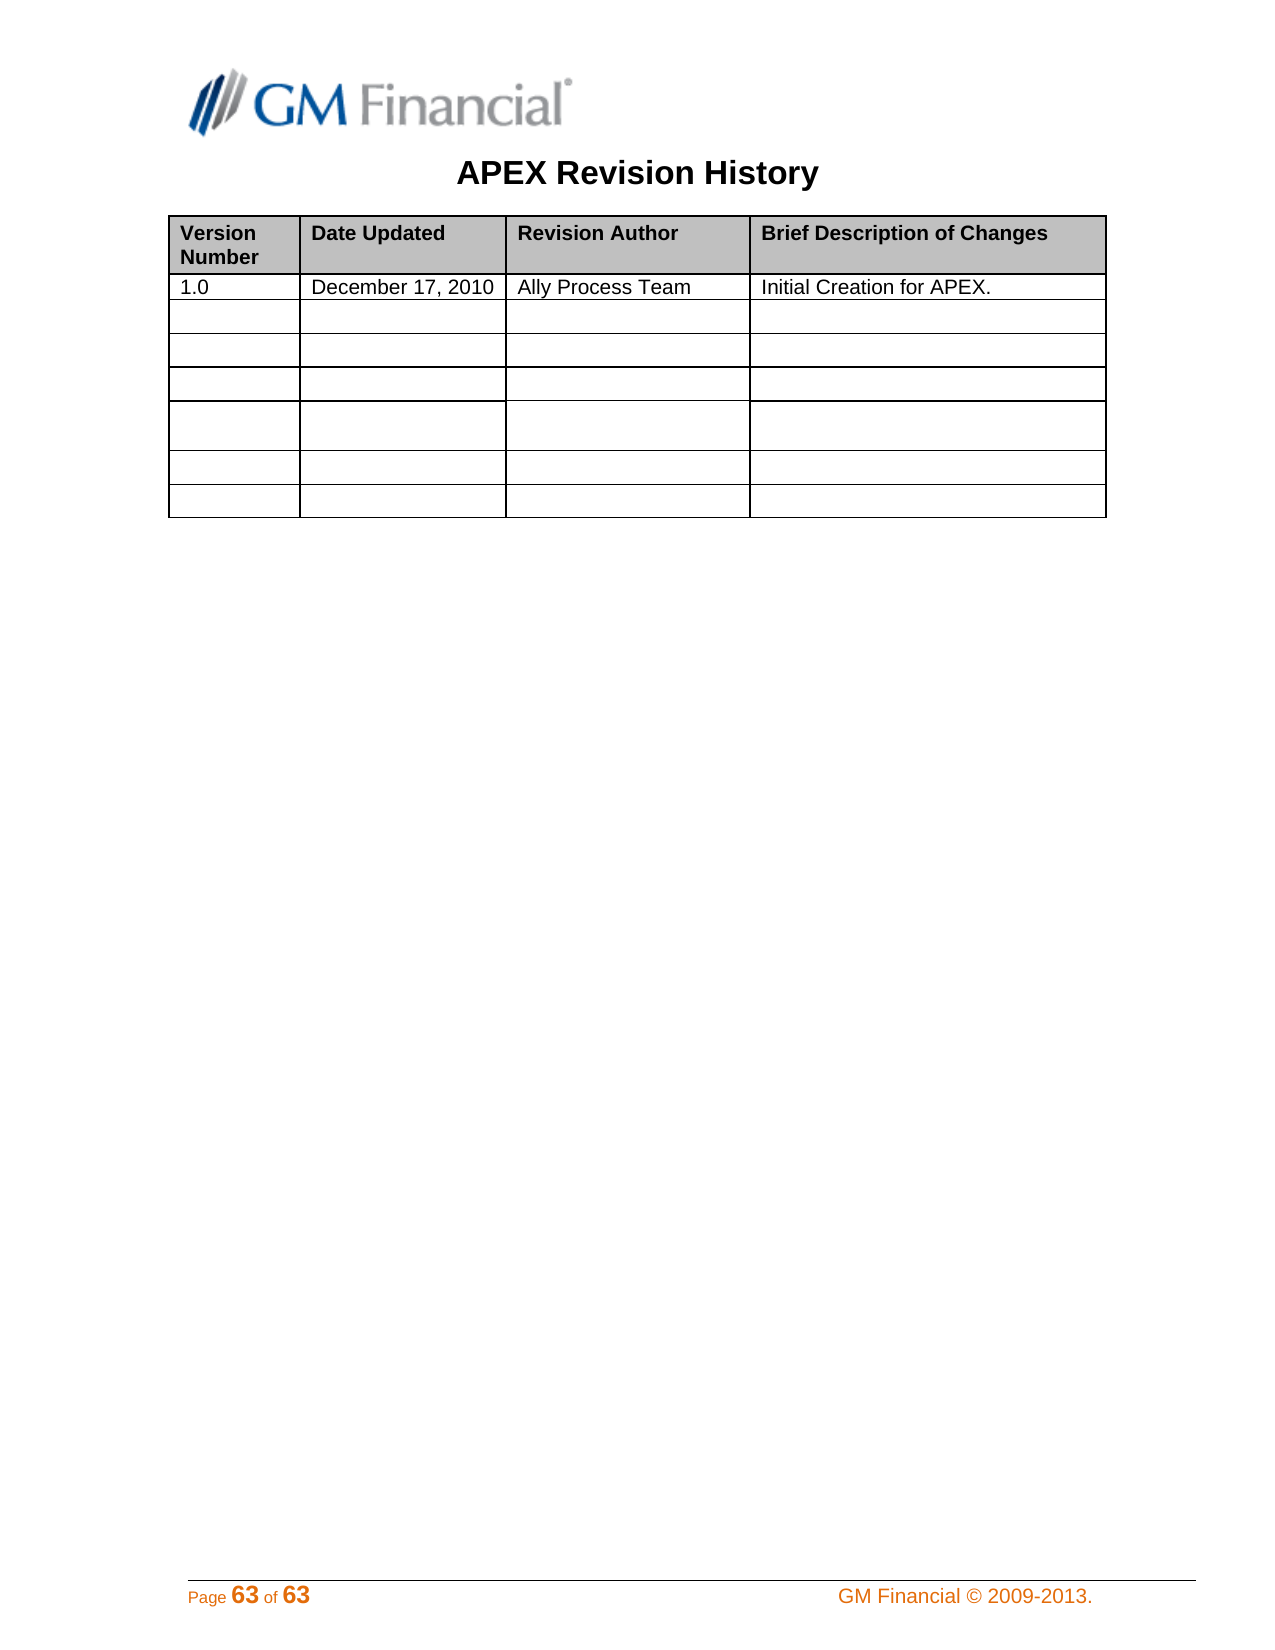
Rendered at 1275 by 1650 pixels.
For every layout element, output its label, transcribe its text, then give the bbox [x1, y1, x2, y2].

table_cell Ally Process Team [507, 275, 749, 298]
table_cell [301, 451, 505, 483]
table_cell [507, 485, 749, 517]
table_cell [301, 368, 505, 400]
title APEX Revision History [187, 153, 1087, 191]
table_cell [751, 300, 1105, 332]
table_header Version Number [170, 217, 299, 273]
table_cell [301, 334, 505, 366]
table_cell December 17, 2010 [301, 275, 505, 298]
table_cell [170, 334, 299, 366]
table_header Date Updated [301, 217, 505, 273]
table_cell 1.0 [170, 275, 299, 298]
table_cell [751, 368, 1105, 400]
table_cell [170, 485, 299, 517]
table_cell [170, 451, 299, 483]
table_cell [301, 485, 505, 517]
table_cell [751, 485, 1105, 517]
picture [187, 56, 574, 153]
table_cell [507, 451, 749, 483]
table_header Revision Author [507, 217, 749, 273]
table_cell [507, 368, 749, 400]
table_cell [170, 368, 299, 400]
table_cell [170, 300, 299, 332]
table_cell [301, 402, 505, 450]
table_cell Initial Creation for APEX. [751, 275, 1105, 298]
table_cell [170, 402, 299, 450]
table_cell [507, 401, 749, 450]
table_cell [507, 300, 749, 332]
table_cell [751, 334, 1105, 366]
table_cell [751, 451, 1105, 483]
table_cell [507, 334, 749, 366]
table_cell [301, 300, 505, 332]
table_header Brief Description of Changes [751, 217, 1105, 273]
table_cell [751, 402, 1105, 450]
